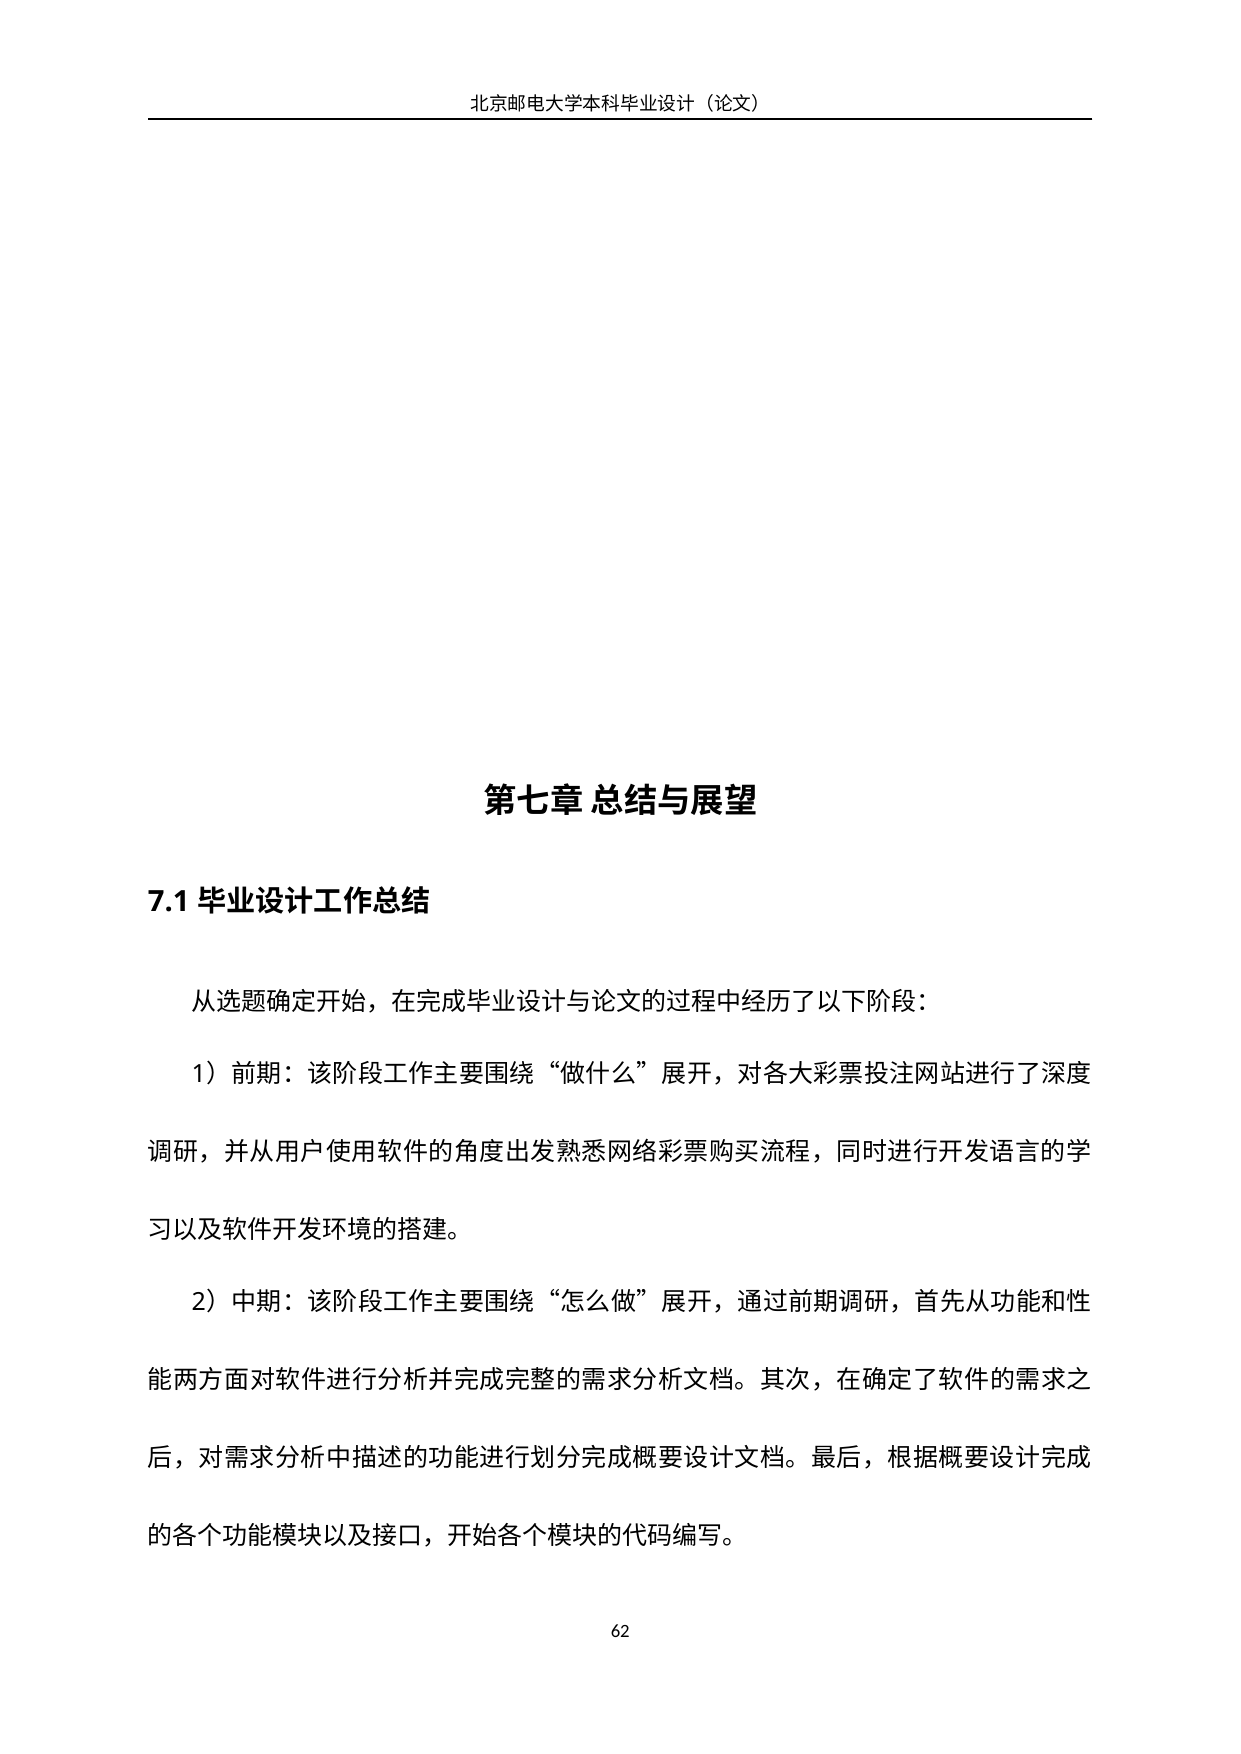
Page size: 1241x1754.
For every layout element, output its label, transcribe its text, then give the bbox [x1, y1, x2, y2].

subtitle 7.1 毕业设计工作总结 [148, 867, 1092, 932]
title 第七章 总结与展望 [148, 765, 1092, 830]
text 从选题确定开始，在完成毕业设计与论文的过程中经历了以下阶段： [148, 967, 1092, 1032]
text 1）前期：该阶段工作主要围绕“做什么”展开，对各大彩票投注网站进行了深度调研，并从用户使用软件的角度出发熟悉网络彩票购买流程，同时进行开发语言的学习以及软件开发环境的搭建。 [148, 1039, 1092, 1260]
text 2）中期：该阶段工作主要围绕“怎么做”展开，通过前期调研，首先从功能和性能两方面对软件进行分析并完成完整的需求分析文档。其次，在确定了软件的需求之后，对需求分析中描述的功能进行划分完成概要设计文档。最后，根据概要设计完成的各个功能模块以及接口，开始各个模块的代码编写。 [148, 1267, 1092, 1566]
